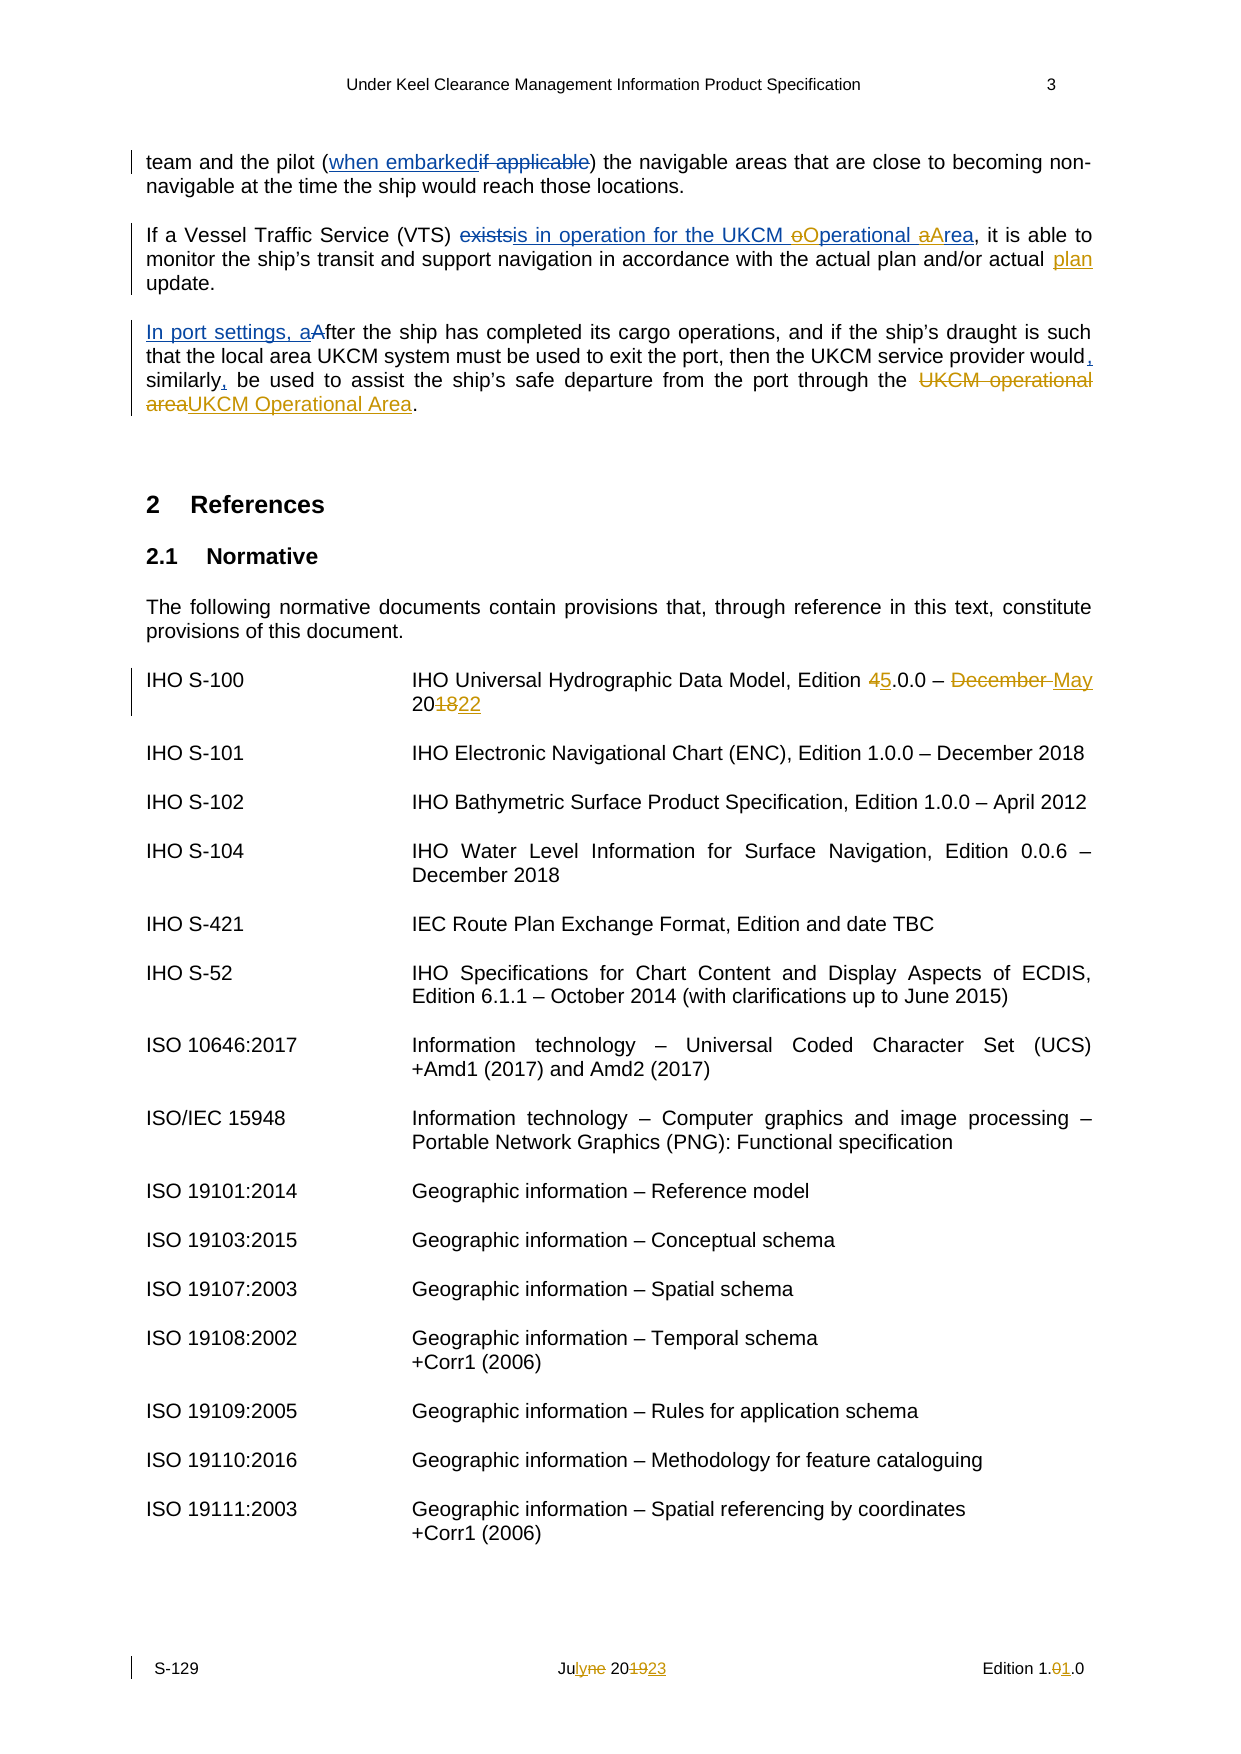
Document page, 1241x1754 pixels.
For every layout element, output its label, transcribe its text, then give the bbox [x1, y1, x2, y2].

subtitle Normative [146, 543, 1092, 570]
text ISO 10646:2017 Information technology – Universal Coded Character Set (UCS) +Amd1 (2017) and Amd2 (2017) [146, 1033, 1092, 1081]
text ISO 19110:2016 Geographic information – Methodology for feature cataloguing [146, 1448, 1092, 1472]
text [146, 150, 1092, 198]
text fter the ship has completed its cargo operations, and if the ship’s draught is such that the local area UKCM system must be used to exit the port, then the UKCM service provider would similarly be used to assist the ship’s safe departure from the port through the . [146, 320, 1092, 416]
text If a Vessel Traffic Service (VTS) , it is able to monitor the ship’s transit and support navigation in accordance with the actual plan and/or actual update. [146, 223, 1092, 295]
text ISO 19103:2015 Geographic information – Conceptual schema [146, 1228, 1092, 1252]
text IHO S-104 IHO Water Level Information for Surface Navigation, Edition 0.0.6 – December 2018 [146, 838, 1092, 886]
text IHO S-421 IEC Route Plan Exchange Format, Edition and date TBC [146, 911, 1092, 935]
text ISO/IEC 15948 Information technology – Computer graphics and image processing – Portable Network Graphics (PNG): Functional specification [146, 1106, 1092, 1154]
text IHO S-100 IHO Universal Hydrographic Data Model, Edition .0.0 – 20 [146, 668, 1092, 716]
text The following normative documents contain provisions that, through reference in this text, constitute provisions of this document. [146, 595, 1092, 643]
text ISO 19111:2003 Geographic information – Spatial referencing by coordinates +Corr1 (2006) [146, 1497, 1092, 1545]
text IHO S-101 IHO Electronic Navigational Chart (ENC), Edition 1.0.0 – December 2018 [146, 741, 1092, 764]
text IHO S-52 IHO Specifications for Chart Content and Display Aspects of ECDIS, Edition 6.1.1 – October 2014 (with clarifications up to June 2015) [146, 960, 1092, 1008]
text ISO 19101:2014 Geographic information – Reference model [146, 1179, 1092, 1203]
text IHO S-102 IHO Bathymetric Surface Product Specification, Edition 1.0.0 – April 2012 [146, 789, 1092, 813]
text ISO 19108:2002 Geographic information – Temporal schema +Corr1 (2006) [146, 1326, 1092, 1374]
text ISO 19109:2005 Geographic information – Rules for application schema [146, 1399, 1092, 1423]
subtitle References [146, 489, 1092, 518]
text ISO 19107:2003 Geographic information – Spatial schema [146, 1277, 1092, 1301]
